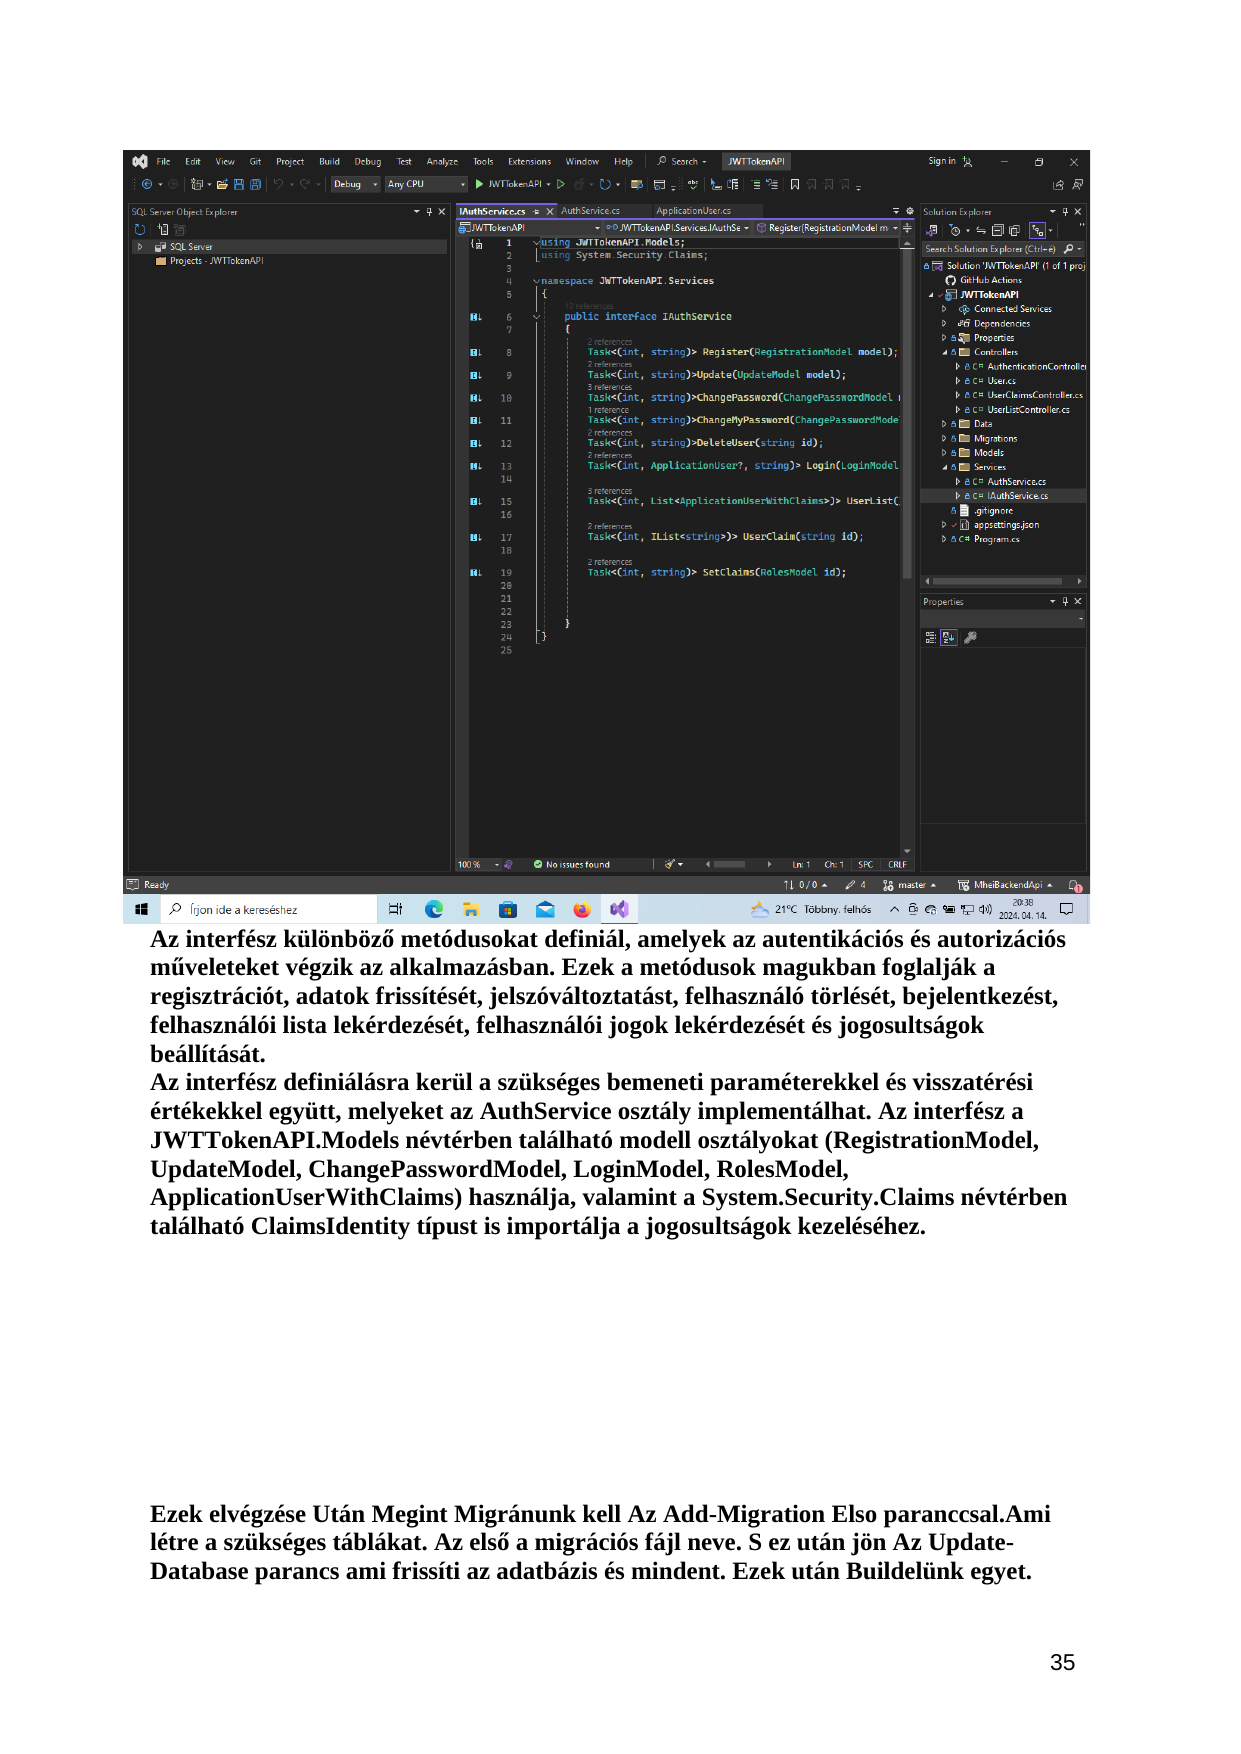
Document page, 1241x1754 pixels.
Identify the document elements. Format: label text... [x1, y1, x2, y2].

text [150, 1499, 1090, 1585]
picture [123, 150, 1091, 924]
text Az interfész különböző metódusokat definiál, amelyek az autentikációs és autorizációs műveleteket végzik az alkalmazásban. Ezek a metódusok magukban foglalják a regisztrációt, adatok frissítését, jelszóváltoztatást, felhasználó törlését, bejelentkezést, felhasználói lista lekérdezését, felhasználói jogok lekérdezését és jogosultságok beállítását. [150, 924, 1090, 1067]
text Az interfész definiálásra kerül a szükséges bemeneti paraméterekkel és visszatérési értékekkel együtt, melyeket az AuthService osztály implementálhat. Az interfész a JWTTokenAPI.Models névtérben található modell osztályokat (RegistrationModel, UpdateModel, ChangePasswordModel, LoginModel, RolesModel, ApplicationUserWithClaims) használja, valamint a System.Security.Claims névtérben található ClaimsIdentity típust is importálja a jogosultságok kezeléséhez. [150, 1067, 1090, 1240]
